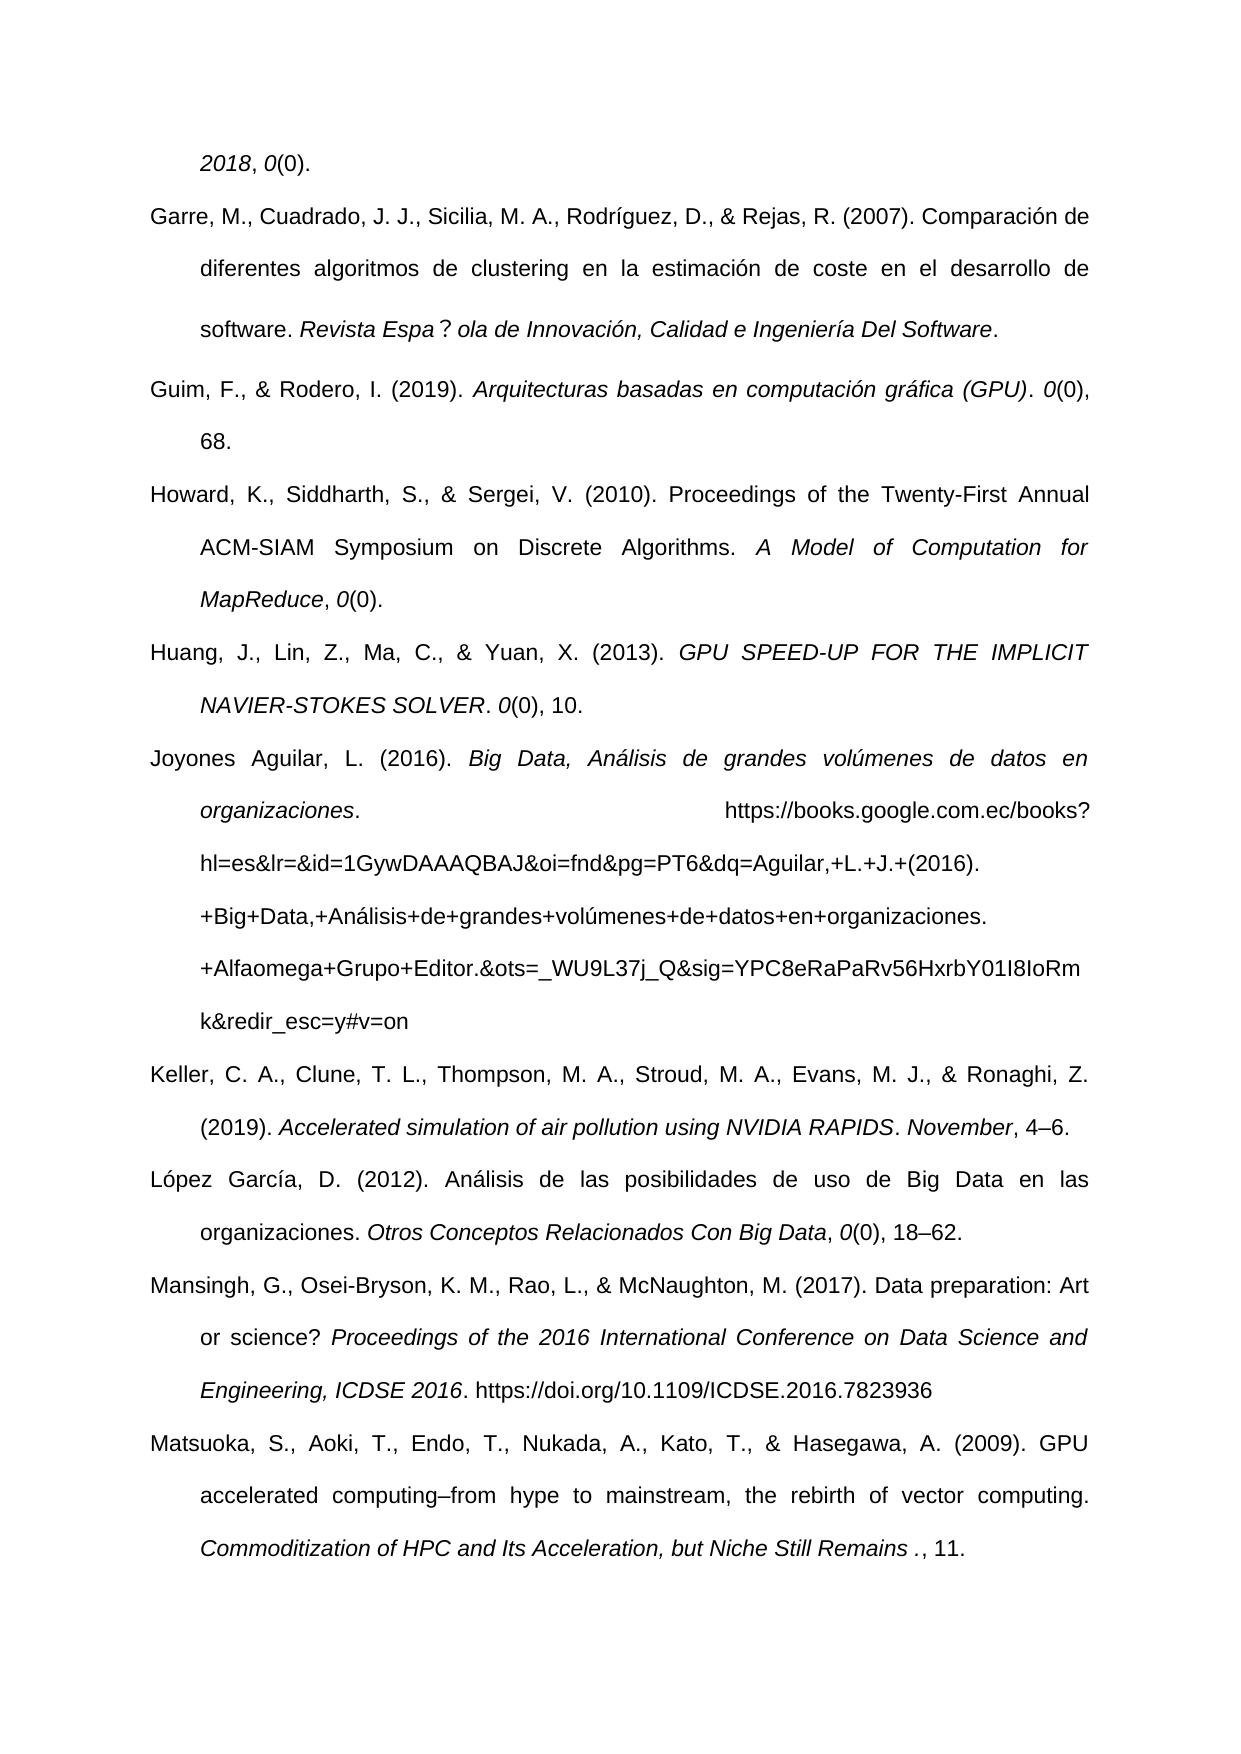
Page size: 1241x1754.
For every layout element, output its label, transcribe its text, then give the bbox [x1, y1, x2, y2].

text Keller, C. A., Clune, T. L., Thompson, M. A., Stroud, M. A., Evans, M. J., & Ronaghi, Z. (2019). Accelerated simulation of air pollution using NVIDIA RAPIDS. November, 4–6. [150, 1061, 1090, 1140]
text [150, 150, 1090, 176]
text López García, D. (2012). Análisis de las posibilidades de uso de Big Data en las organizaciones. Otros Conceptos Relacionados Con Big Data, 0(0), 18–62. [150, 1166, 1090, 1245]
text Mansingh, G., Osei-Bryson, K. M., Rao, L., & McNaughton, M. (2017). Data preparation: Art or science? Proceedings of the 2016 International Conference on Data Science and Engineering, ICDSE 2016. https://doi.org/10.1109/ICDSE.2016.7823936 [150, 1272, 1090, 1403]
text Garre, M., Cuadrado, J. J., Sicilia, M. A., Rodríguez, D., & Rejas, R. (2007). Comparación de diferentes algoritmos de clustering en la estimación de coste en el desarrollo de software. Revista Espa？ola de Innovación, Calidad e Ingeniería Del Software. [150, 203, 1090, 344]
text Huang, J., Lin, Z., Ma, C., & Yuan, X. (2013). GPU SPEED-UP FOR THE IMPLICIT NAVIER-STOKES SOLVER. 0(0), 10. [150, 639, 1090, 718]
text Matsuoka, S., Aoki, T., Endo, T., Nukada, A., Kato, T., & Hasegawa, A. (2009). GPU accelerated computing–from hype to mainstream, the rebirth of vector computing. Commoditization of HPC and Its Acceleration, but Niche Still Remains ., 11. [150, 1430, 1090, 1561]
text Joyones Aguilar, L. (2016). Big Data, Análisis de grandes volúmenes de datos en organizaciones. https://books.google.com.ec/books?hl=es&lr=&id=1GywDAAAQBAJ&oi=fnd&pg=PT6&dq=Aguilar,+L.+J.+(2016).+Big+Data,+Análisis+de+grandes+volúmenes+de+datos+en+organizaciones.+Alfaomega+Grupo+Editor.&ots=_WU9L37j_Q&sig=YPC8eRaPaRv56HxrbY01I8IoRmk&redir_esc=y#v=on [150, 744, 1090, 1034]
text Guim, F., & Rodero, I. (2019). Arquitecturas basadas en computación gráfica (GPU). 0(0), 68. [150, 376, 1090, 454]
text Howard, K., Siddharth, S., & Sergei, V. (2010). Proceedings of the Twenty-First Annual ACM-SIAM Symposium on Discrete Algorithms. A Model of Computation for MapReduce, 0(0). [150, 481, 1090, 613]
